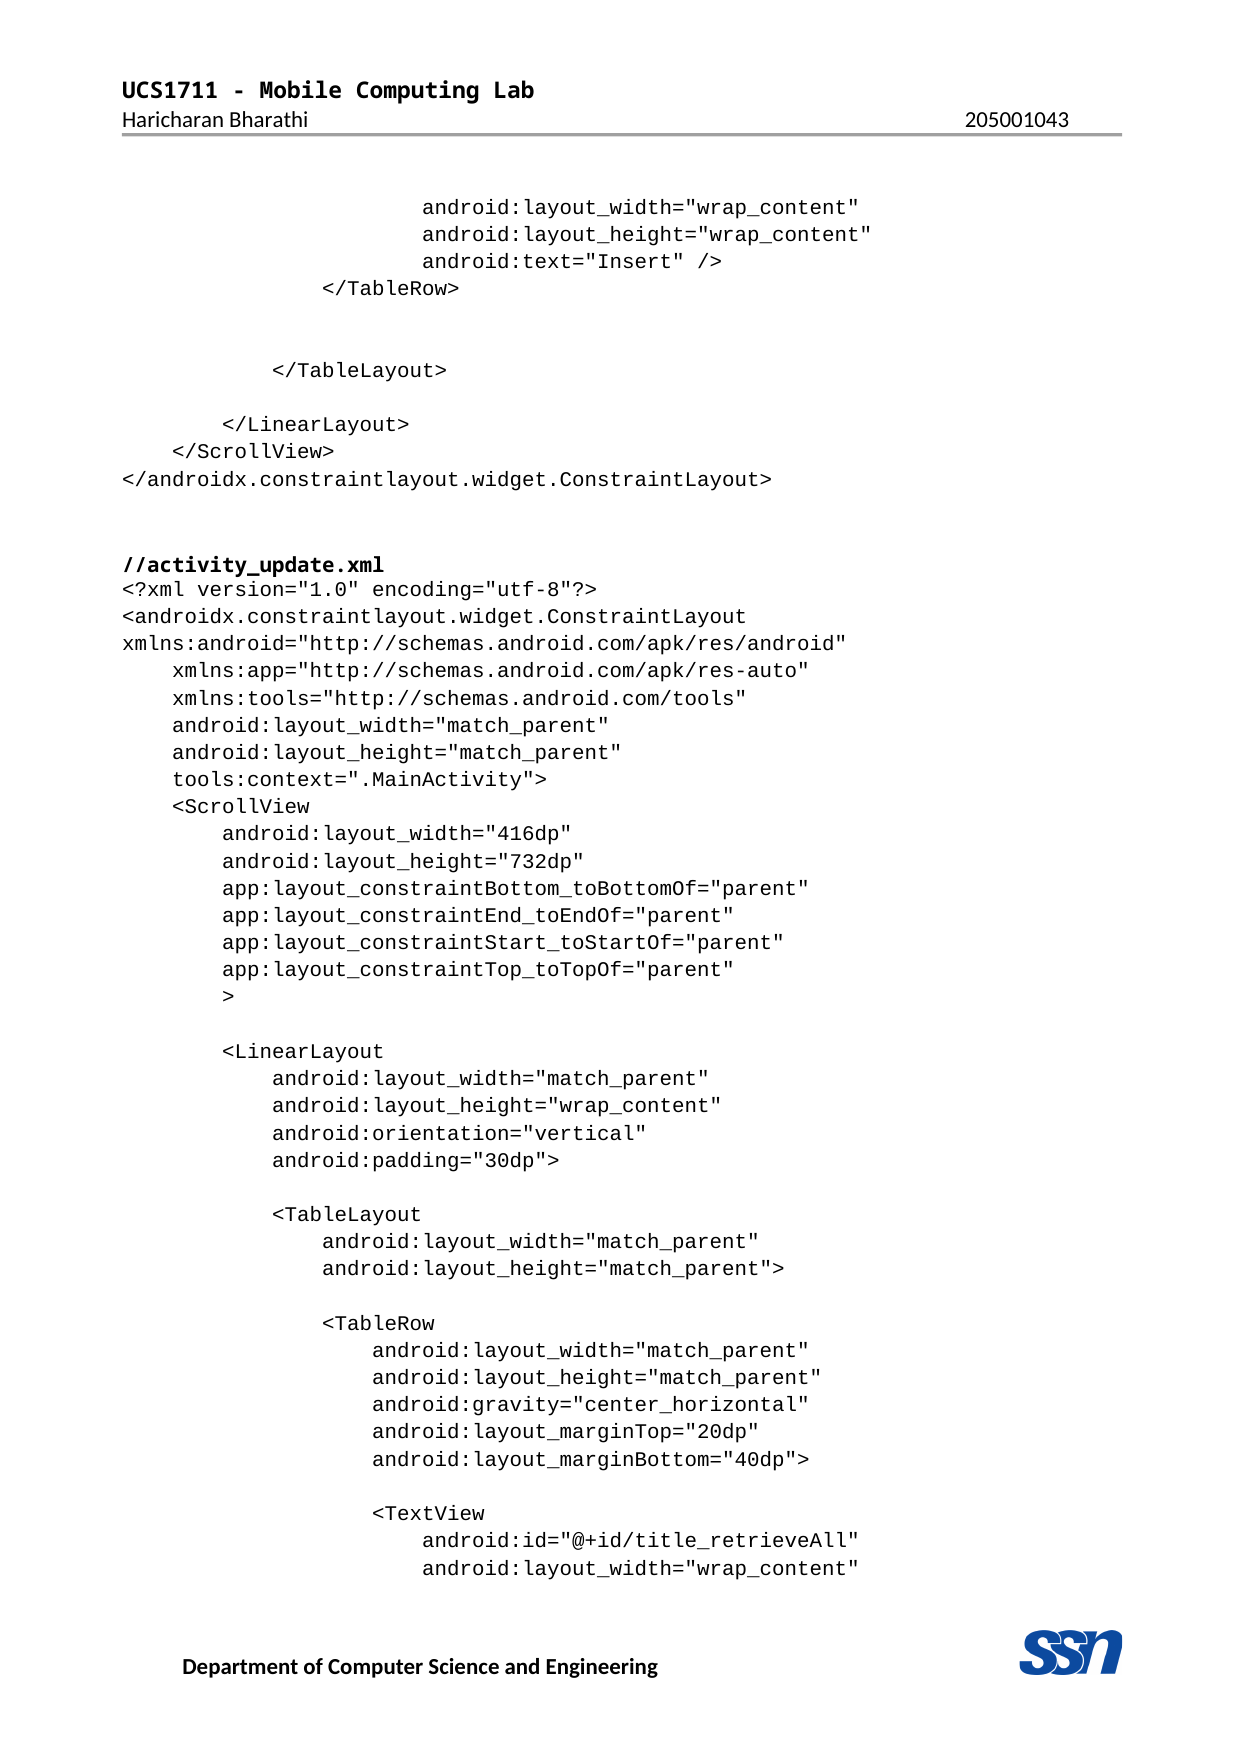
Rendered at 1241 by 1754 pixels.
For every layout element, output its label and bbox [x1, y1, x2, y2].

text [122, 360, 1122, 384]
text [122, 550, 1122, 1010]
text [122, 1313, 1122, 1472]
picture [1019, 1630, 1123, 1675]
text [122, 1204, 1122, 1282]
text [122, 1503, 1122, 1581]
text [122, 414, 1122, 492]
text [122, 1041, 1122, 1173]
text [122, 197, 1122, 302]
